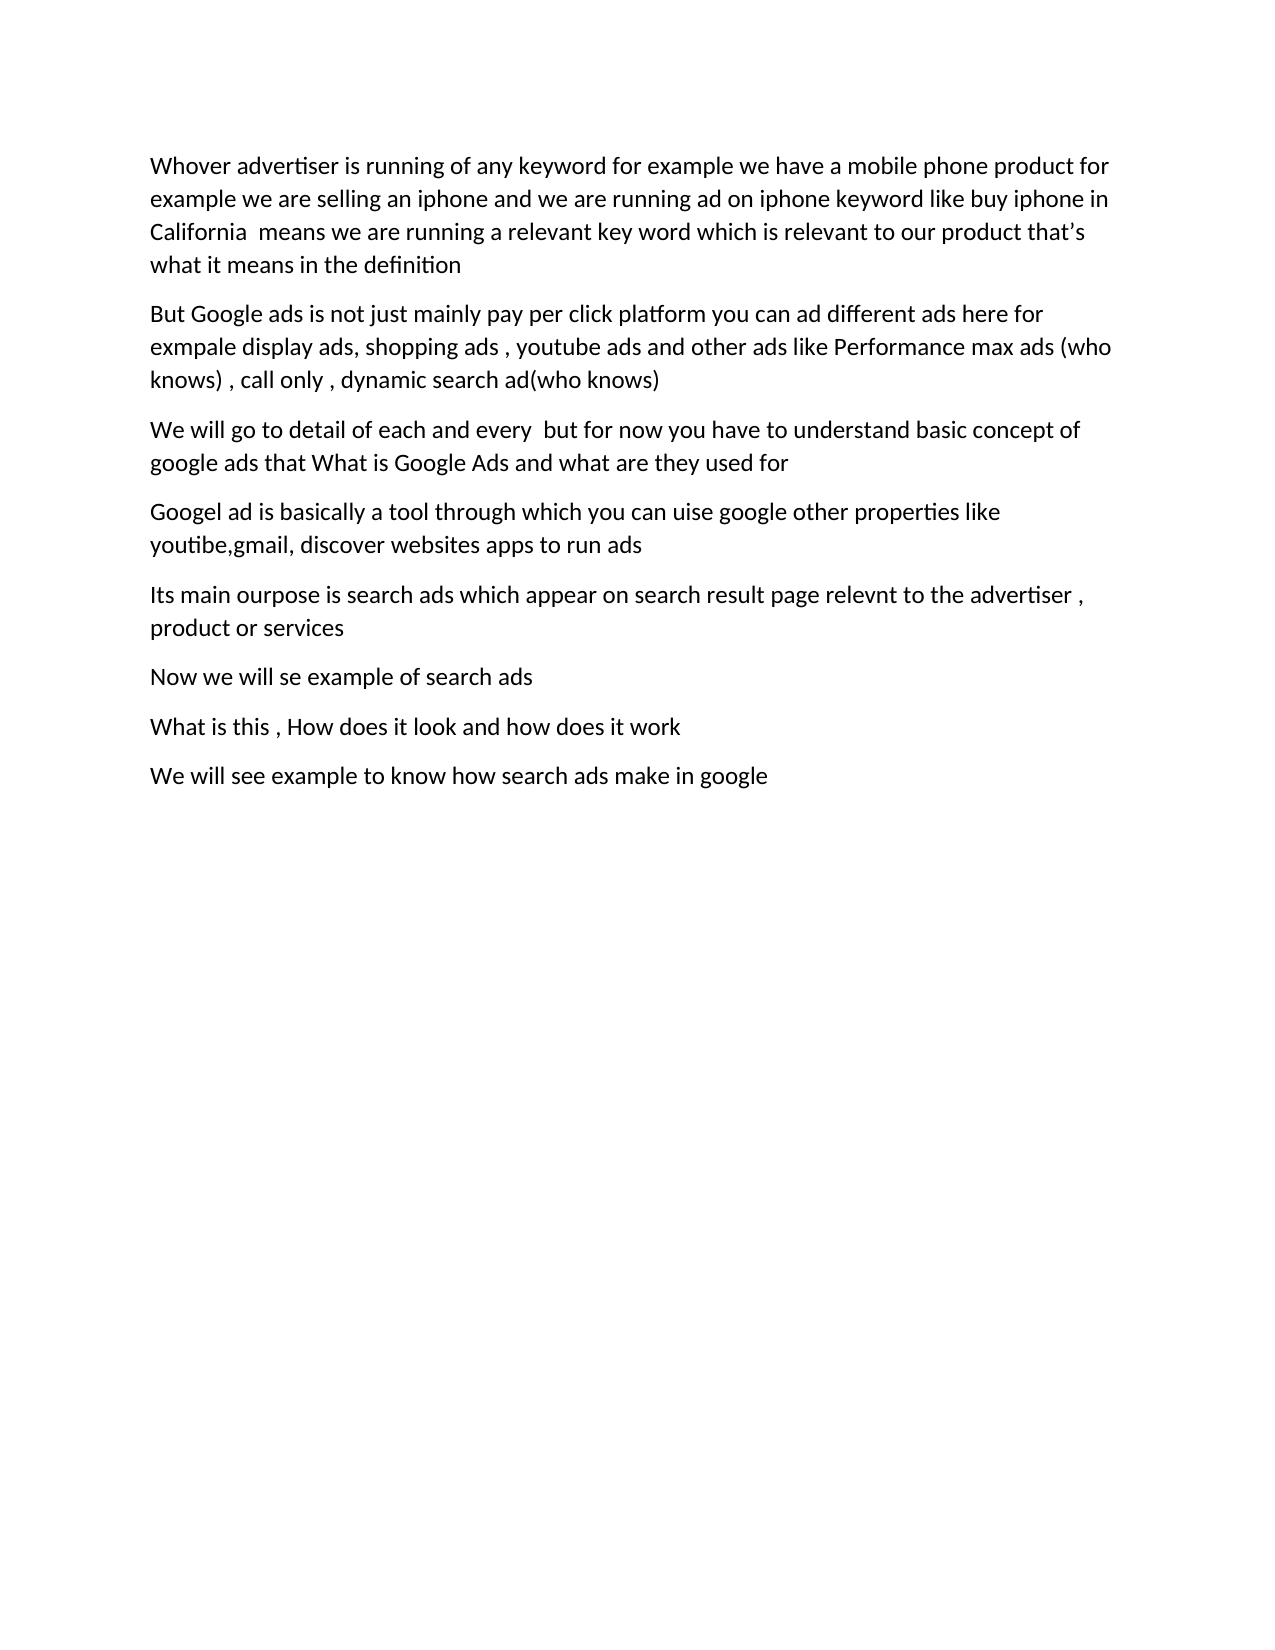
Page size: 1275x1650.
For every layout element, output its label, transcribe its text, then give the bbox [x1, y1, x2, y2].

text Googel ad is basically a tool through which you can uise google other properties like youtibe,gmail, discover websites apps to run ads [150, 496, 1125, 560]
text We will see example to know how search ads make in google [150, 760, 1125, 791]
text Its main ourpose is search ads which appear on search result page relevnt to the advertiser , product or services [150, 579, 1125, 642]
text Whover advertiser is running of any keyword for example we have a mobile phone product for example we are selling an iphone and we are running ad on iphone keyword like buy iphone in California means we are running a relevant key word which is relevant to our product that’s what it means in the definition [150, 150, 1125, 279]
text What is this , How does it look and how does it work [150, 711, 1125, 741]
text But Google ads is not just mainly pay per click platform you can ad different ads here for exmpale display ads, shopping ads , youtube ads and other ads like Performance max ads (who knows) , call only , dynamic search ad(who knows) [150, 298, 1125, 395]
text Now we will se example of search ads [150, 661, 1125, 692]
text We will go to detail of each and every but for now you have to understand basic concept of google ads that What is Google Ads and what are they used for [150, 414, 1125, 477]
